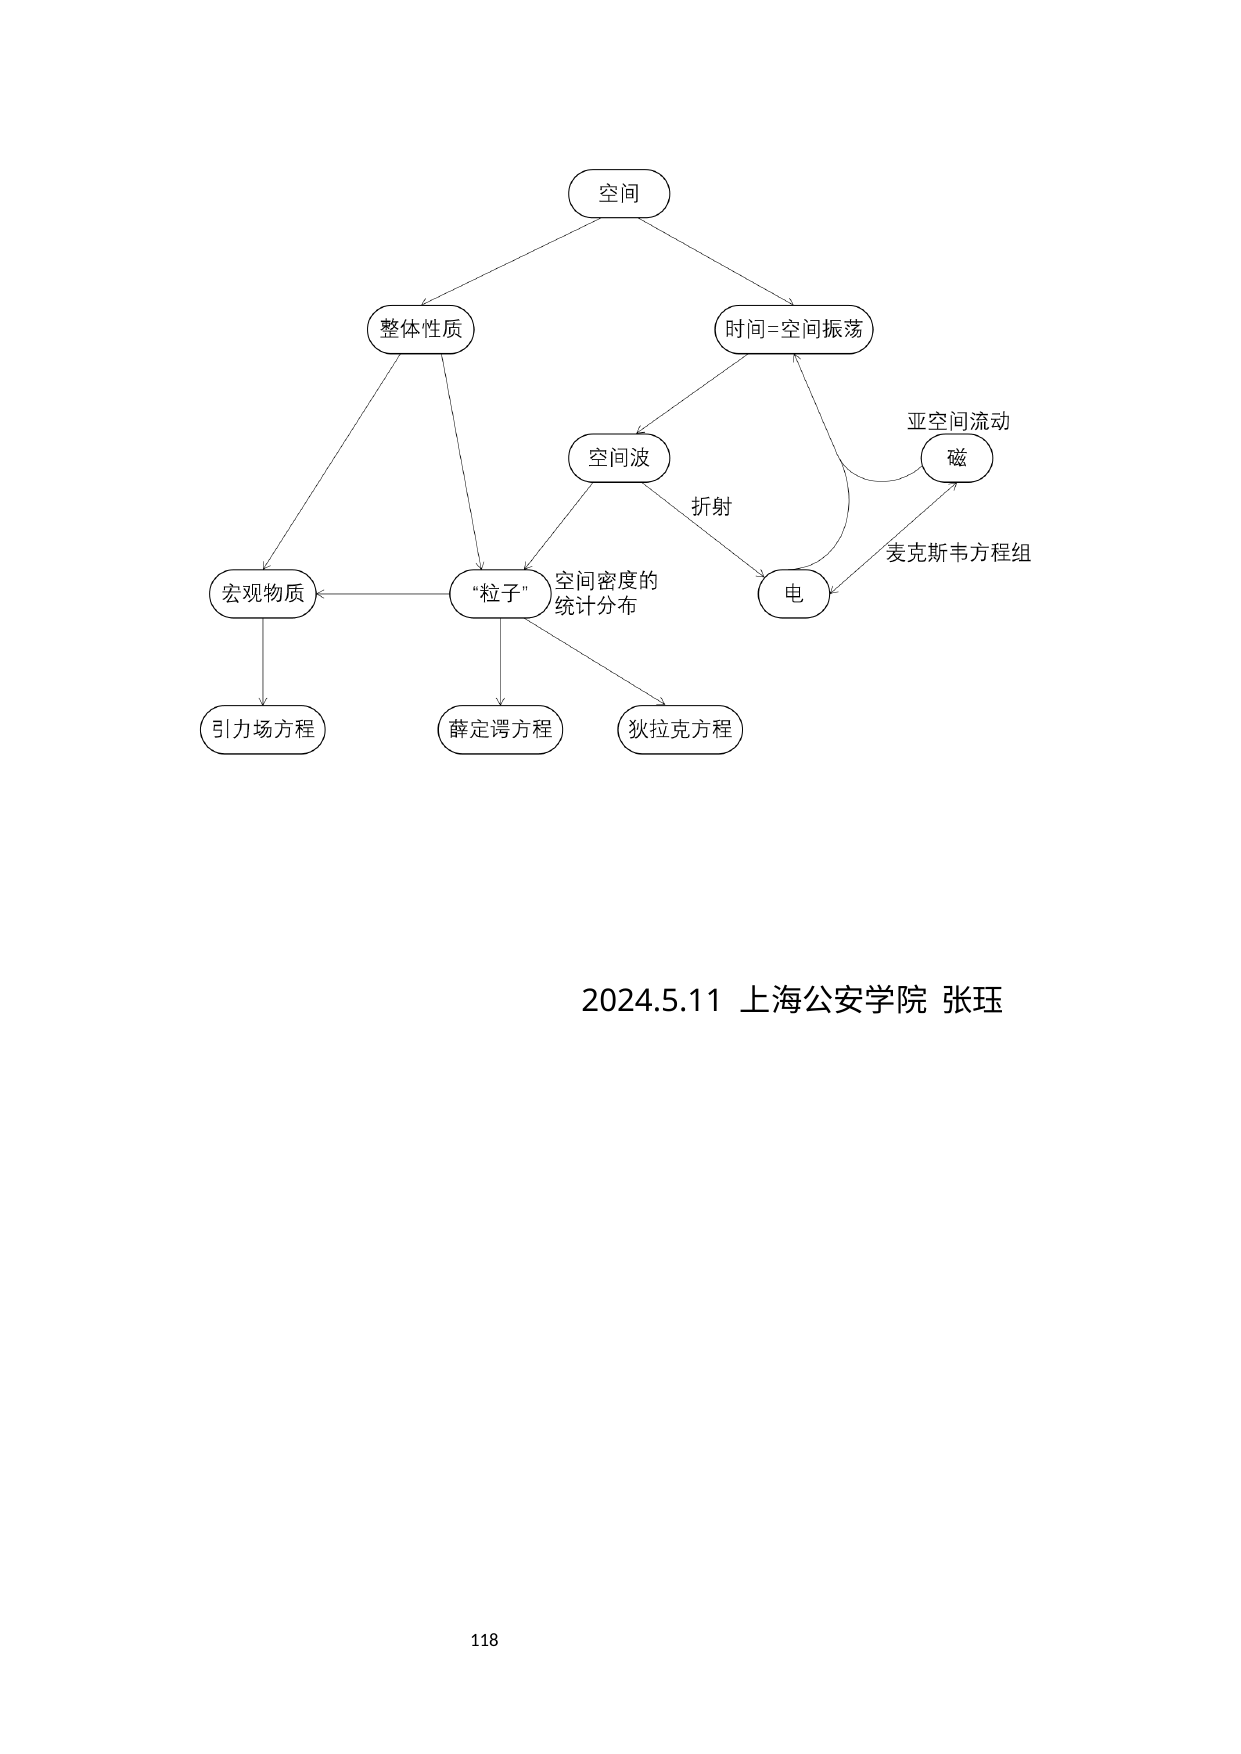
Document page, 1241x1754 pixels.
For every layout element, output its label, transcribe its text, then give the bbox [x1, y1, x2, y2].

picture [187, 162, 1053, 768]
list 2024.5.11 上海公安学院 张珏 [537, 965, 1053, 1030]
